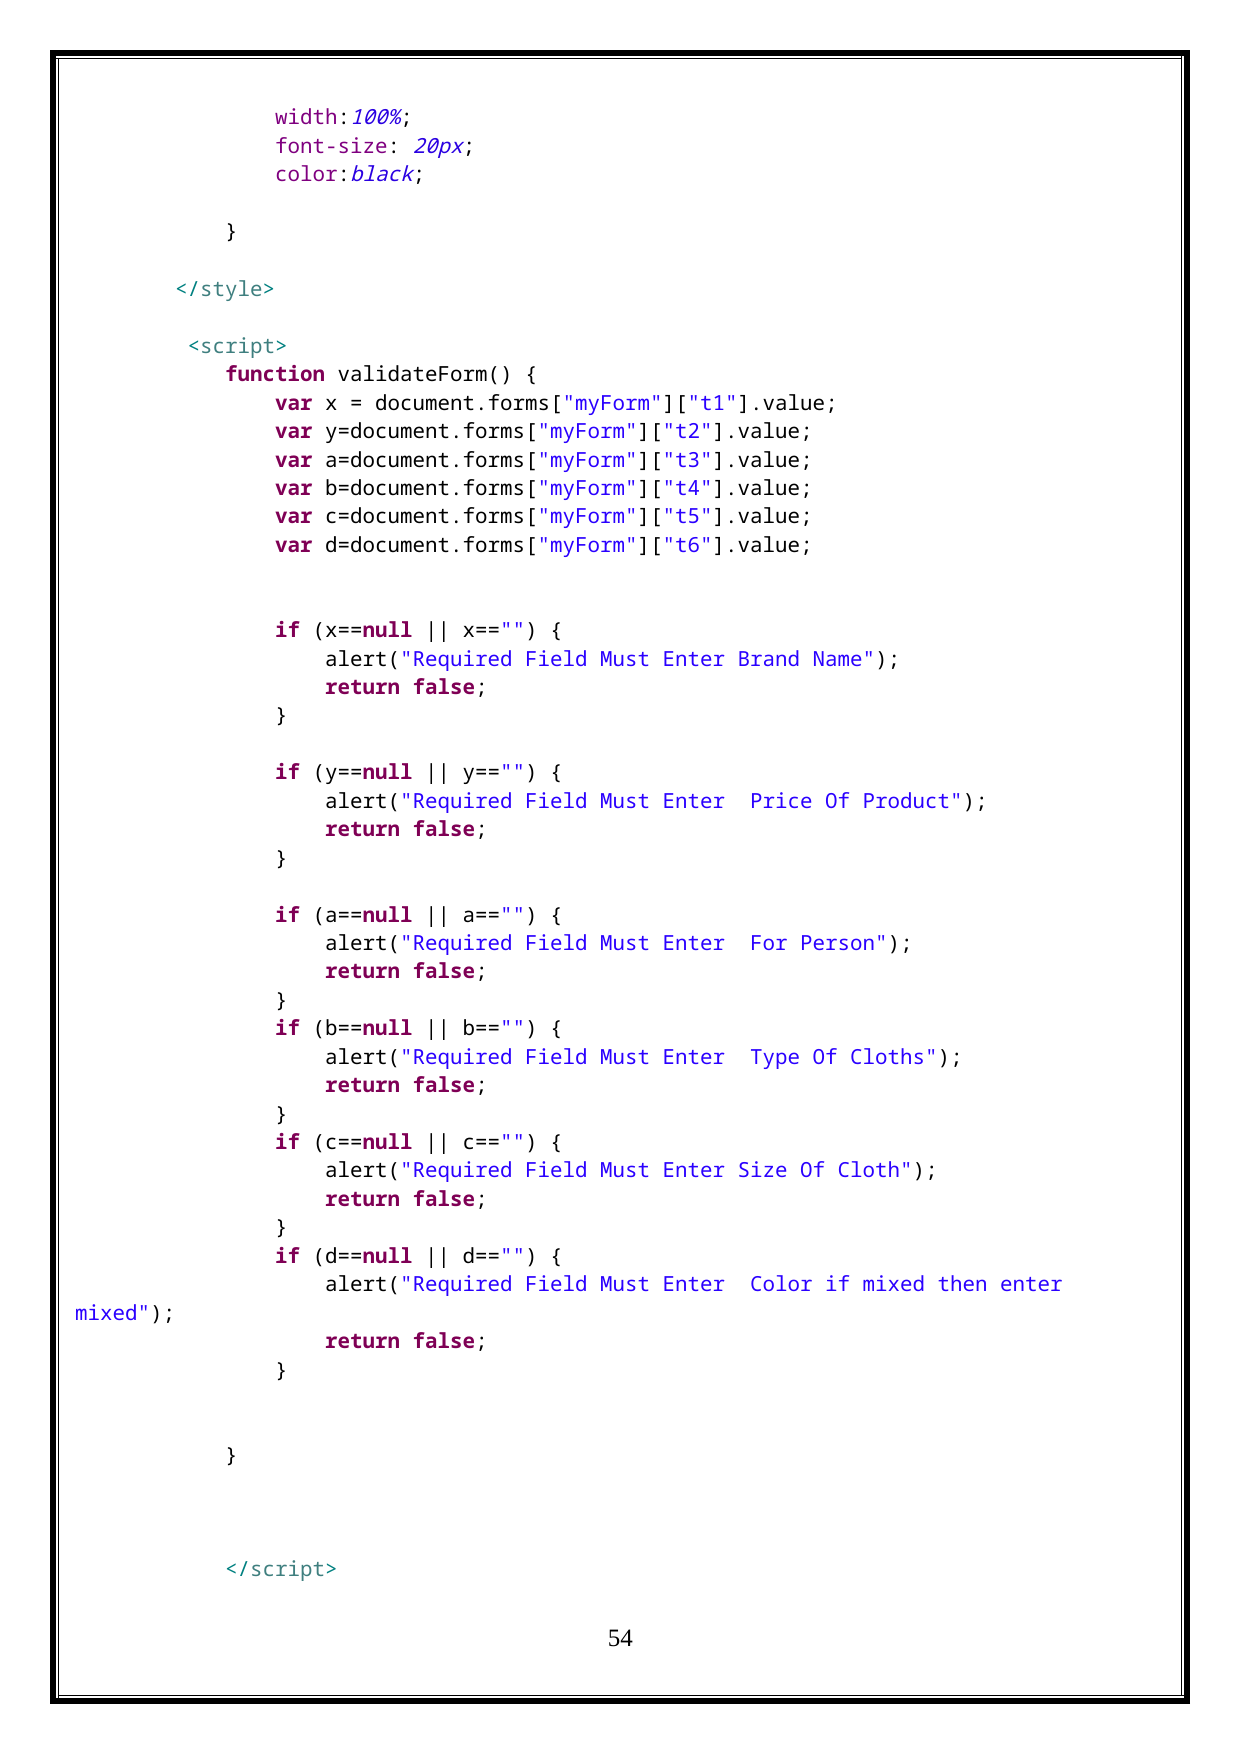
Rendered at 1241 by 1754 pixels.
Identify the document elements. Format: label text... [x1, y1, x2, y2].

text if (x==null || x=="") { [75, 615, 1165, 644]
text } [75, 701, 1165, 729]
text color:black; [75, 159, 1165, 188]
text <script> [75, 331, 1165, 359]
text alert("Required Field Must Enter Color if mixed then enter mixed"); [75, 1269, 1165, 1326]
text if (c==null || c=="") { [75, 1127, 1165, 1156]
text alert("Required Field Must Enter Brand Name"); [75, 644, 1165, 672]
text var d=document.forms["myForm"]["t6"].value; [75, 530, 1165, 558]
text return false; [75, 814, 1165, 843]
text </style> [75, 274, 1165, 302]
text } [75, 1355, 1165, 1383]
text width:100%; [75, 102, 1165, 131]
text var y=document.forms["myForm"]["t2"].value; [75, 416, 1165, 445]
text return false; [75, 672, 1165, 701]
text } [75, 217, 1165, 245]
text return false; [75, 957, 1165, 985]
text } [75, 1440, 1165, 1468]
text return false; [75, 1326, 1165, 1355]
text } [75, 985, 1165, 1013]
text return false; [75, 1070, 1165, 1099]
text </script> [75, 1554, 1165, 1582]
text var b=document.forms["myForm"]["t4"].value; [75, 473, 1165, 502]
text alert("Required Field Must Enter Size Of Cloth"); [75, 1156, 1165, 1184]
text if (a==null || a=="") { [75, 900, 1165, 928]
text return false; [75, 1184, 1165, 1212]
text alert("Required Field Must Enter Price Of Product"); [75, 786, 1165, 814]
text if (d==null || d=="") { [75, 1241, 1165, 1269]
text var a=document.forms["myForm"]["t3"].value; [75, 445, 1165, 473]
text font-size: 20px; [75, 131, 1165, 159]
text if (y==null || y=="") { [75, 757, 1165, 786]
text function validateForm() { [75, 359, 1165, 388]
text var c=document.forms["myForm"]["t5"].value; [75, 502, 1165, 530]
text if (b==null || b=="") { [75, 1013, 1165, 1042]
text alert("Required Field Must Enter For Person"); [75, 928, 1165, 957]
text var x = document.forms["myForm"]["t1"].value; [75, 388, 1165, 416]
text alert("Required Field Must Enter Type Of Cloths"); [75, 1042, 1165, 1070]
text } [75, 1099, 1165, 1127]
text } [75, 1212, 1165, 1241]
text } [75, 843, 1165, 871]
